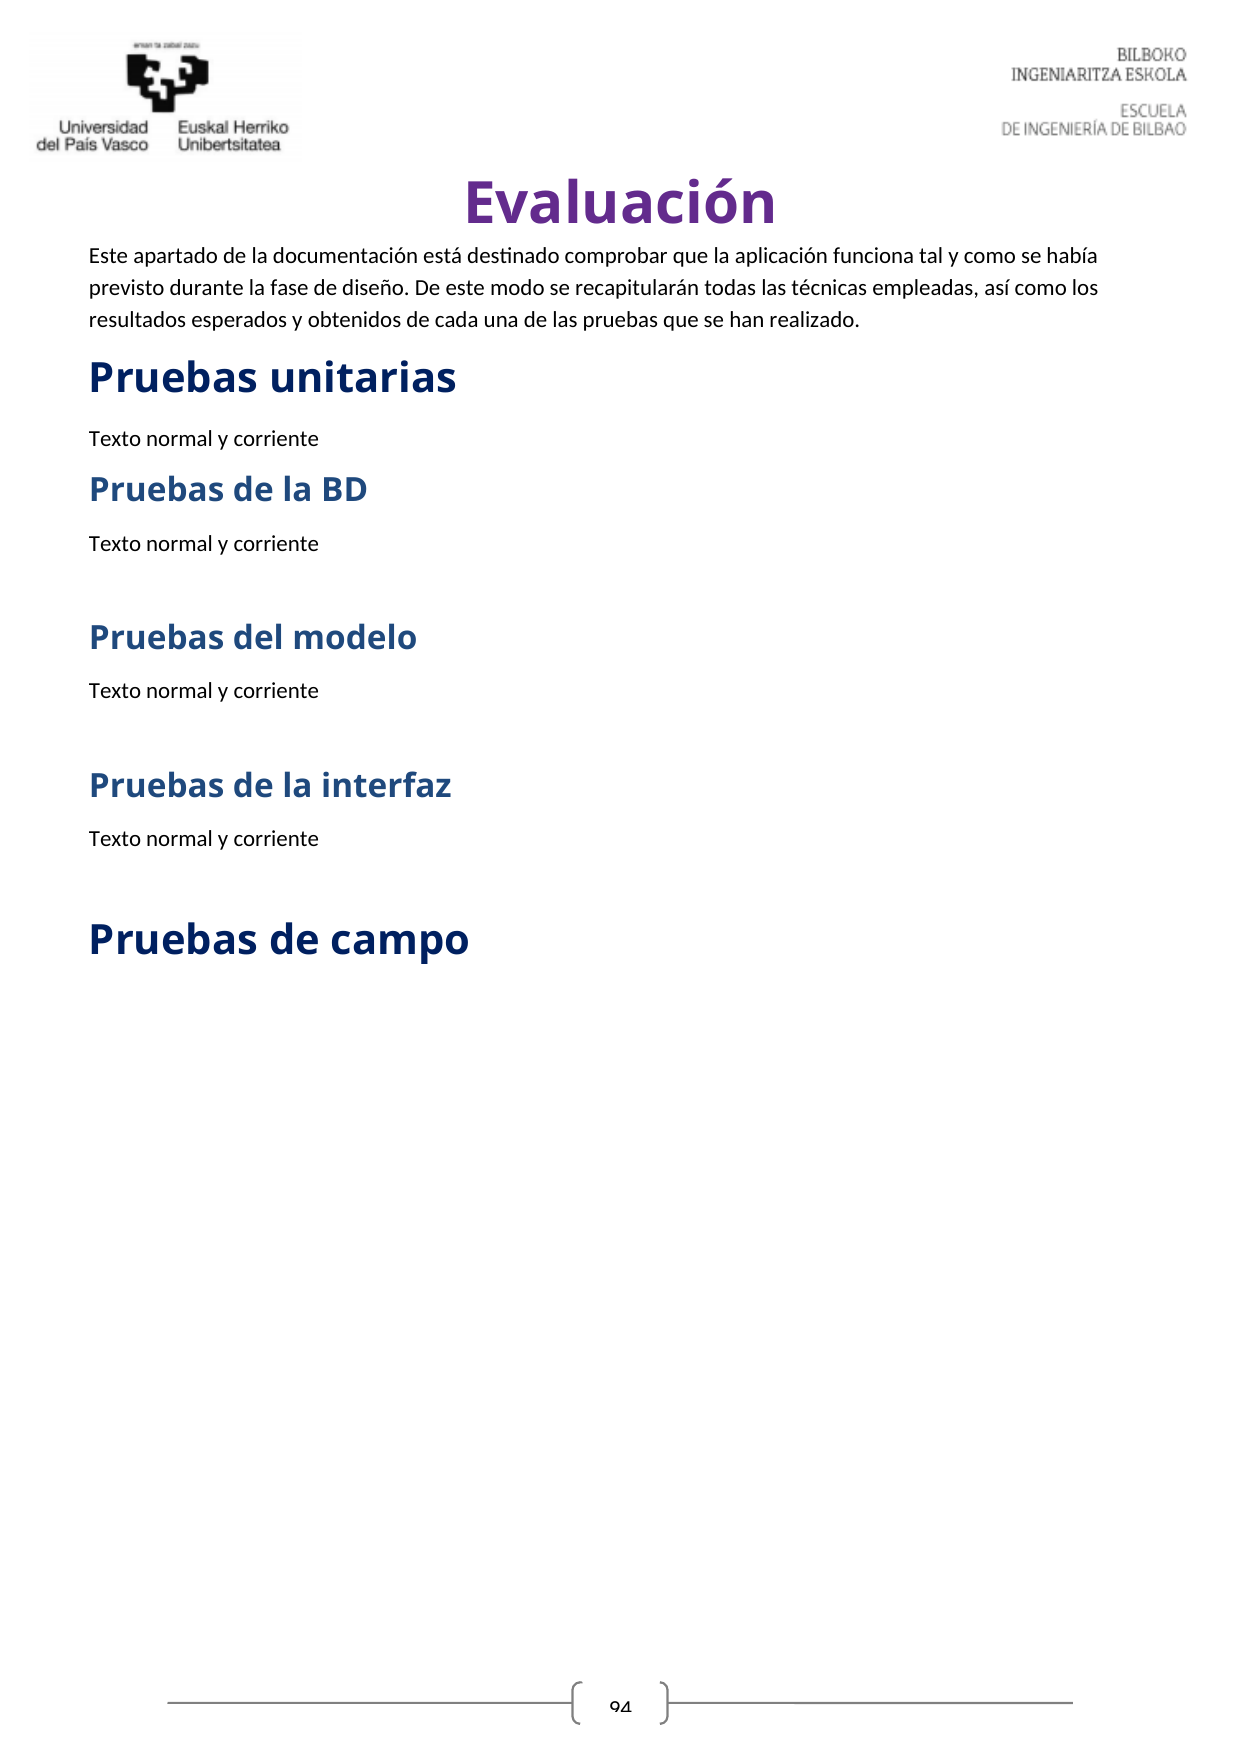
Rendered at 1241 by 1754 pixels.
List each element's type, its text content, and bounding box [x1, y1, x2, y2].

text Texto normal y corriente [89, 424, 1152, 452]
subtitle Pruebas de campo [89, 910, 1152, 966]
subtitle Pruebas de la interfaz [89, 762, 1152, 807]
subtitle Pruebas unitarias [89, 348, 1152, 405]
subtitle Pruebas del modelo [89, 614, 1152, 659]
text Este apartado de la documentación está destinado comprobar que la aplicación funciona tal y como se había previsto durante la fase de diseño. De este modo se recapitularán todas las técnicas empleadas, así como los resultados esperados y obtenidos de cada una de las pruebas que se han realizado. [89, 241, 1152, 333]
picture [29, 25, 1213, 162]
text Texto normal y corriente [89, 824, 1152, 852]
subtitle Pruebas de la BD [89, 466, 1152, 512]
text Texto normal y corriente [89, 677, 1152, 705]
subtitle Evaluación [89, 102, 1152, 241]
text Texto normal y corriente [89, 529, 1152, 557]
